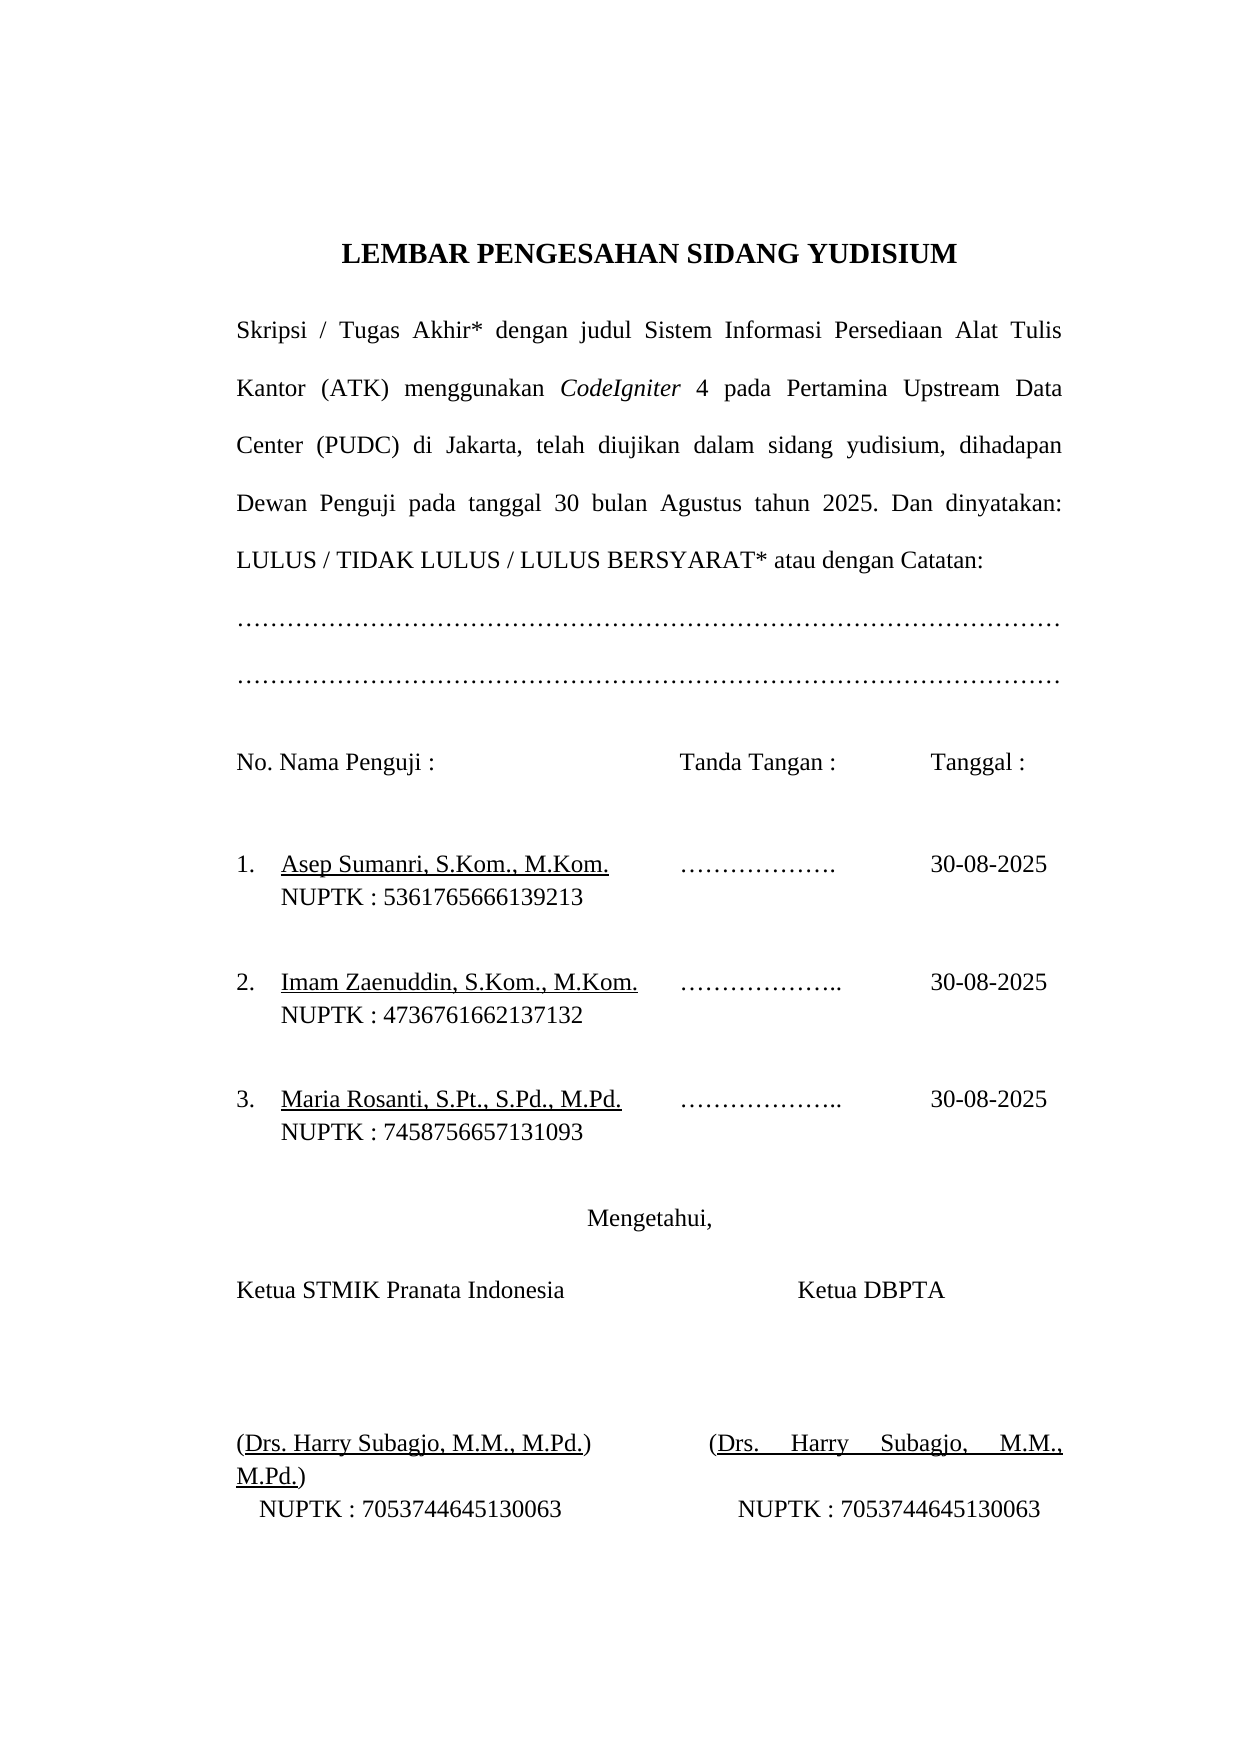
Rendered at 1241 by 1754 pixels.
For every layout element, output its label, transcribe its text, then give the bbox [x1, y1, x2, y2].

list Imam Zaenuddin, S.Kom., M.Kom. ……………….. 30-08-2025 [236, 967, 1063, 996]
list NUPTK : 7053744645130063 NUPTK : 7053744645130063 [236, 1494, 1063, 1523]
list NUPTK : 5361765666139213 [281, 882, 1063, 911]
subtitle LEMBAR PENGESAHAN SIDANG YUDISIUM [236, 236, 1063, 270]
list Maria Rosanti, S.Pt., S.Pd., M.Pd. ……………….. 30-08-2025 [236, 1084, 1063, 1113]
list Ketua STMIK Pranata Indonesia Ketua DBPTA [236, 1275, 1063, 1304]
list NUPTK : 4736761662137132 [281, 1000, 1063, 1029]
text Skripsi / Tugas Akhir* dengan judul Sistem Informasi Persediaan Alat Tulis Kantor (ATK) menggunakan CodeIgniter 4 pada Pertamina Upstream Data Center (PUDC) di Jakarta, telah diujikan dalam sidang yudisium, dihadapan Dewan Penguji pada tanggal 30 bulan Agustus tahun 2025. Dan dinyatakan: LULUS / TIDAK LULUS / LULUS BERSYARAT* atau dengan Catatan: [236, 315, 1063, 574]
text ……………………………………………………………………………………………………………………………………………………………………………… [236, 603, 1063, 689]
list Mengetahui, [236, 1203, 1063, 1232]
list NUPTK : 7458756657131093 [281, 1117, 1063, 1146]
list (Drs. Harry Subagjo, M.M., M.Pd.) (Drs. Harry Subagjo, M.M., M.Pd.) [236, 1428, 1063, 1490]
list Asep Sumanri, S.Kom., M.Kom. ………………. 30-08-2025 [236, 849, 1063, 878]
text No. Nama Penguji : Tanda Tangan : Tanggal : [236, 747, 1063, 775]
